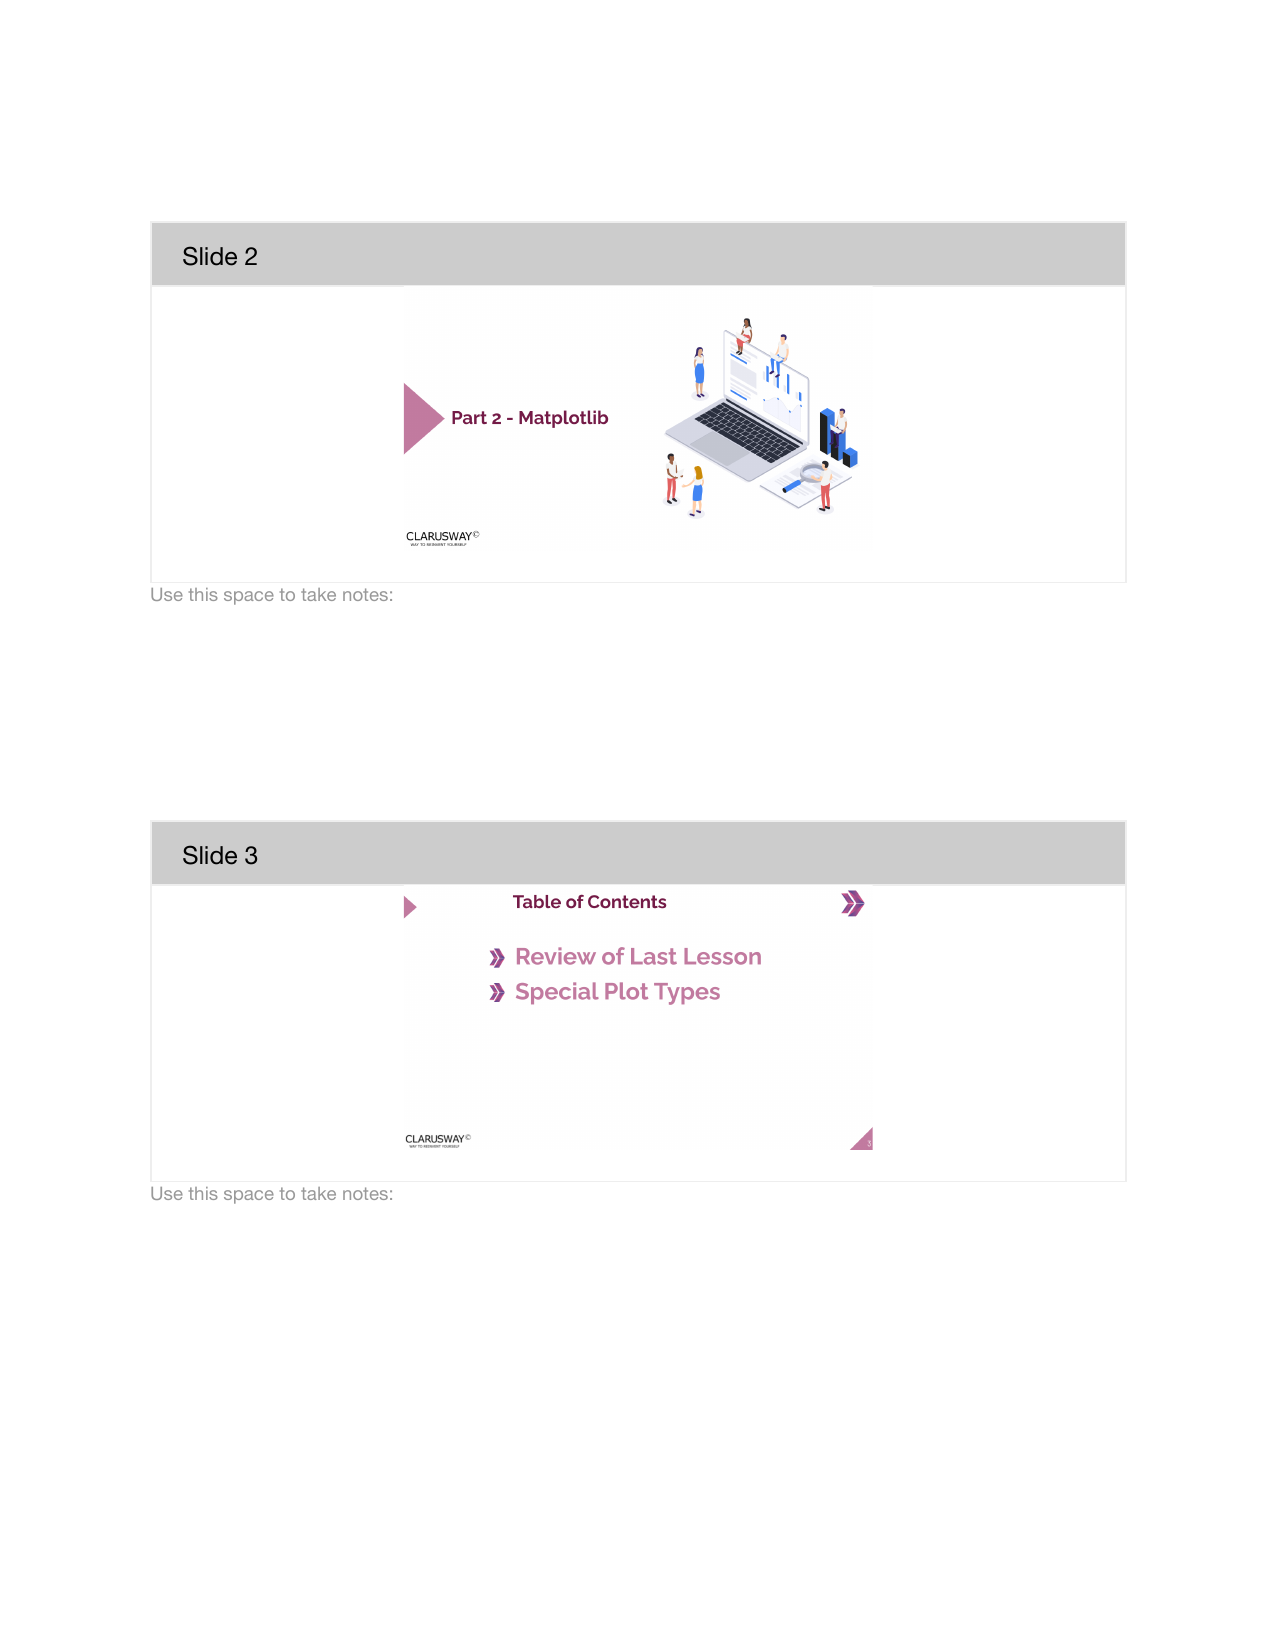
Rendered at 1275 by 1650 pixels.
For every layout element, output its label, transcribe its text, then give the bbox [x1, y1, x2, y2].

picture [403, 286, 873, 551]
table_cell [152, 287, 1125, 582]
table_header Slide 2 [152, 223, 1125, 285]
table_cell [152, 886, 1125, 1181]
table_header Slide 3 [152, 822, 1125, 884]
text Use this space to take notes: [150, 1182, 1125, 1206]
picture [403, 885, 873, 1150]
text Use this space to take notes: [150, 583, 1125, 607]
